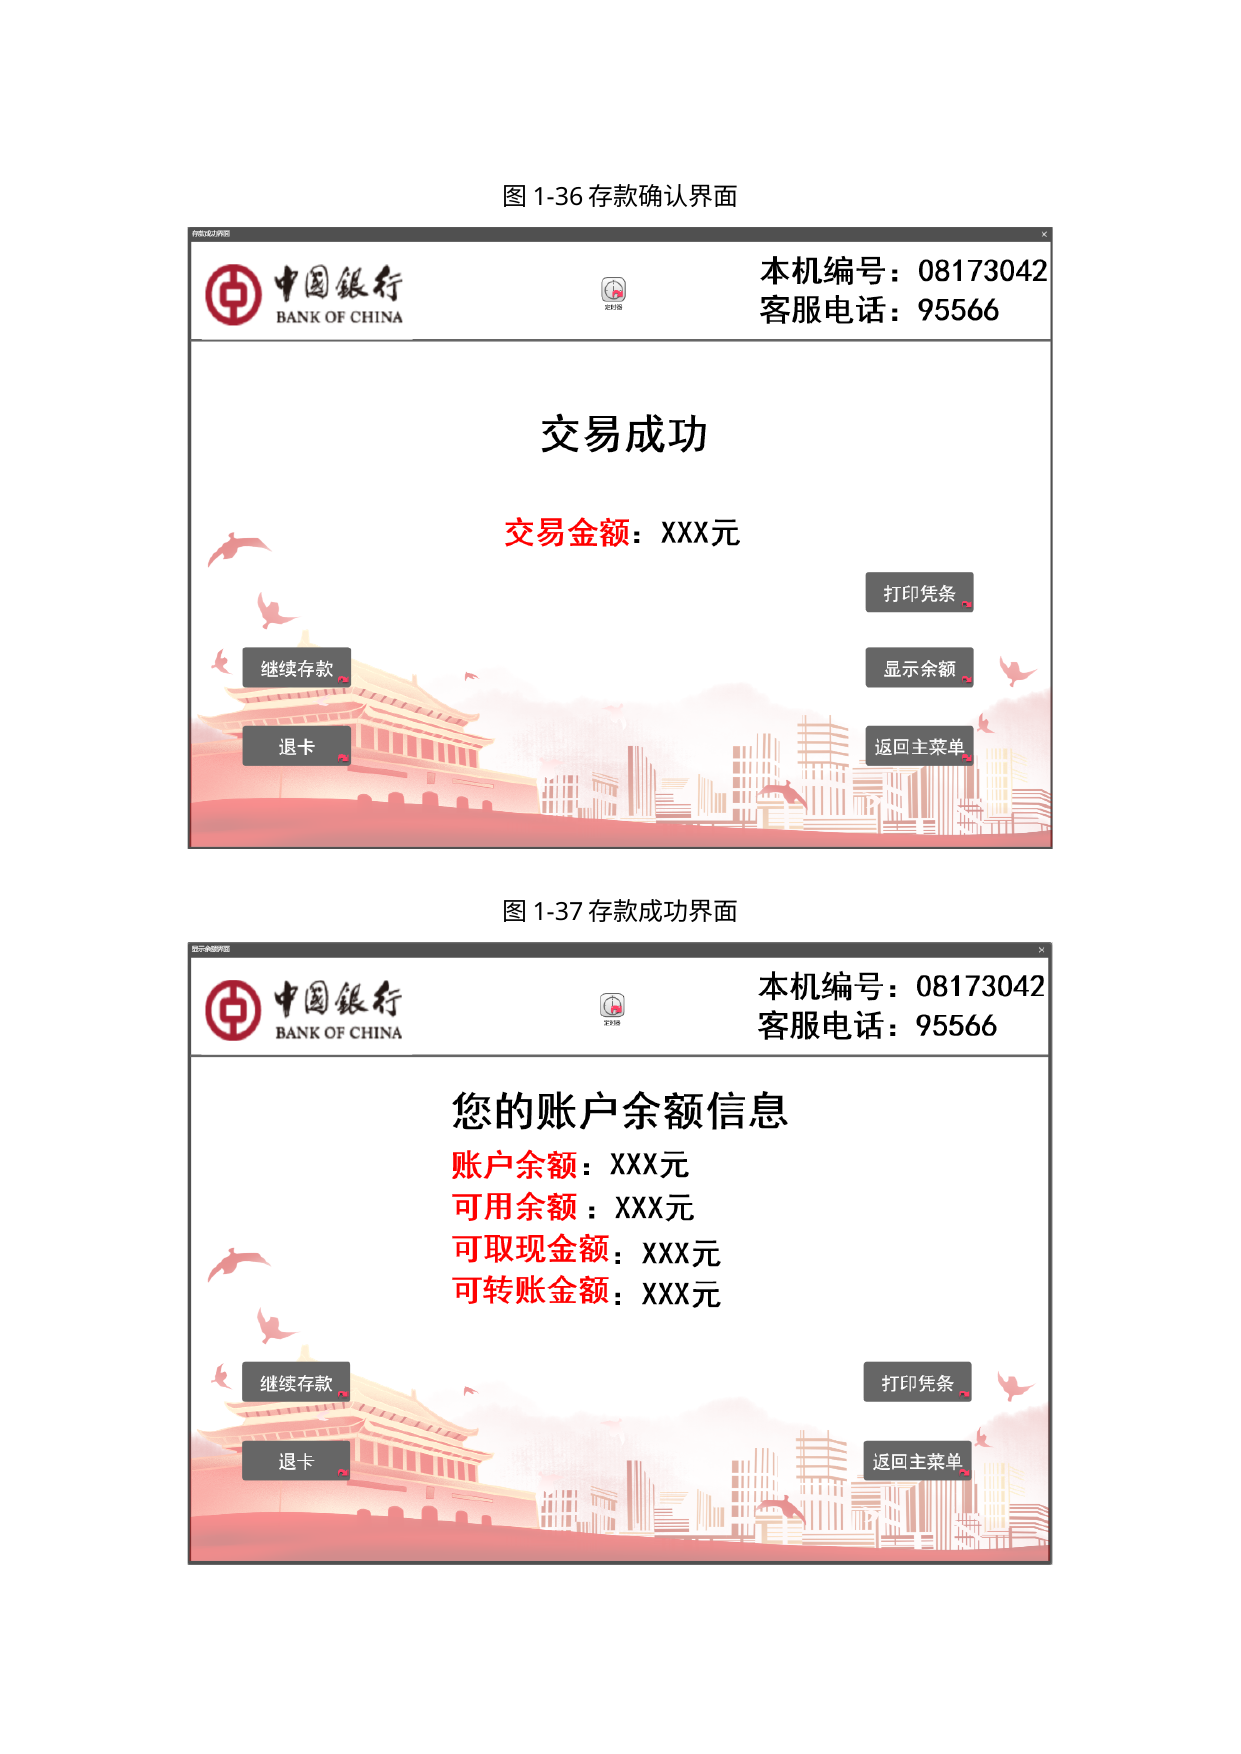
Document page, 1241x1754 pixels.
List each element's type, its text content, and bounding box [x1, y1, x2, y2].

picture [187, 942, 1053, 1565]
picture [187, 227, 1053, 849]
text 图1-36存款确认界面 [187, 162, 1053, 227]
text 图1-37存款成功界面 [187, 877, 1053, 942]
